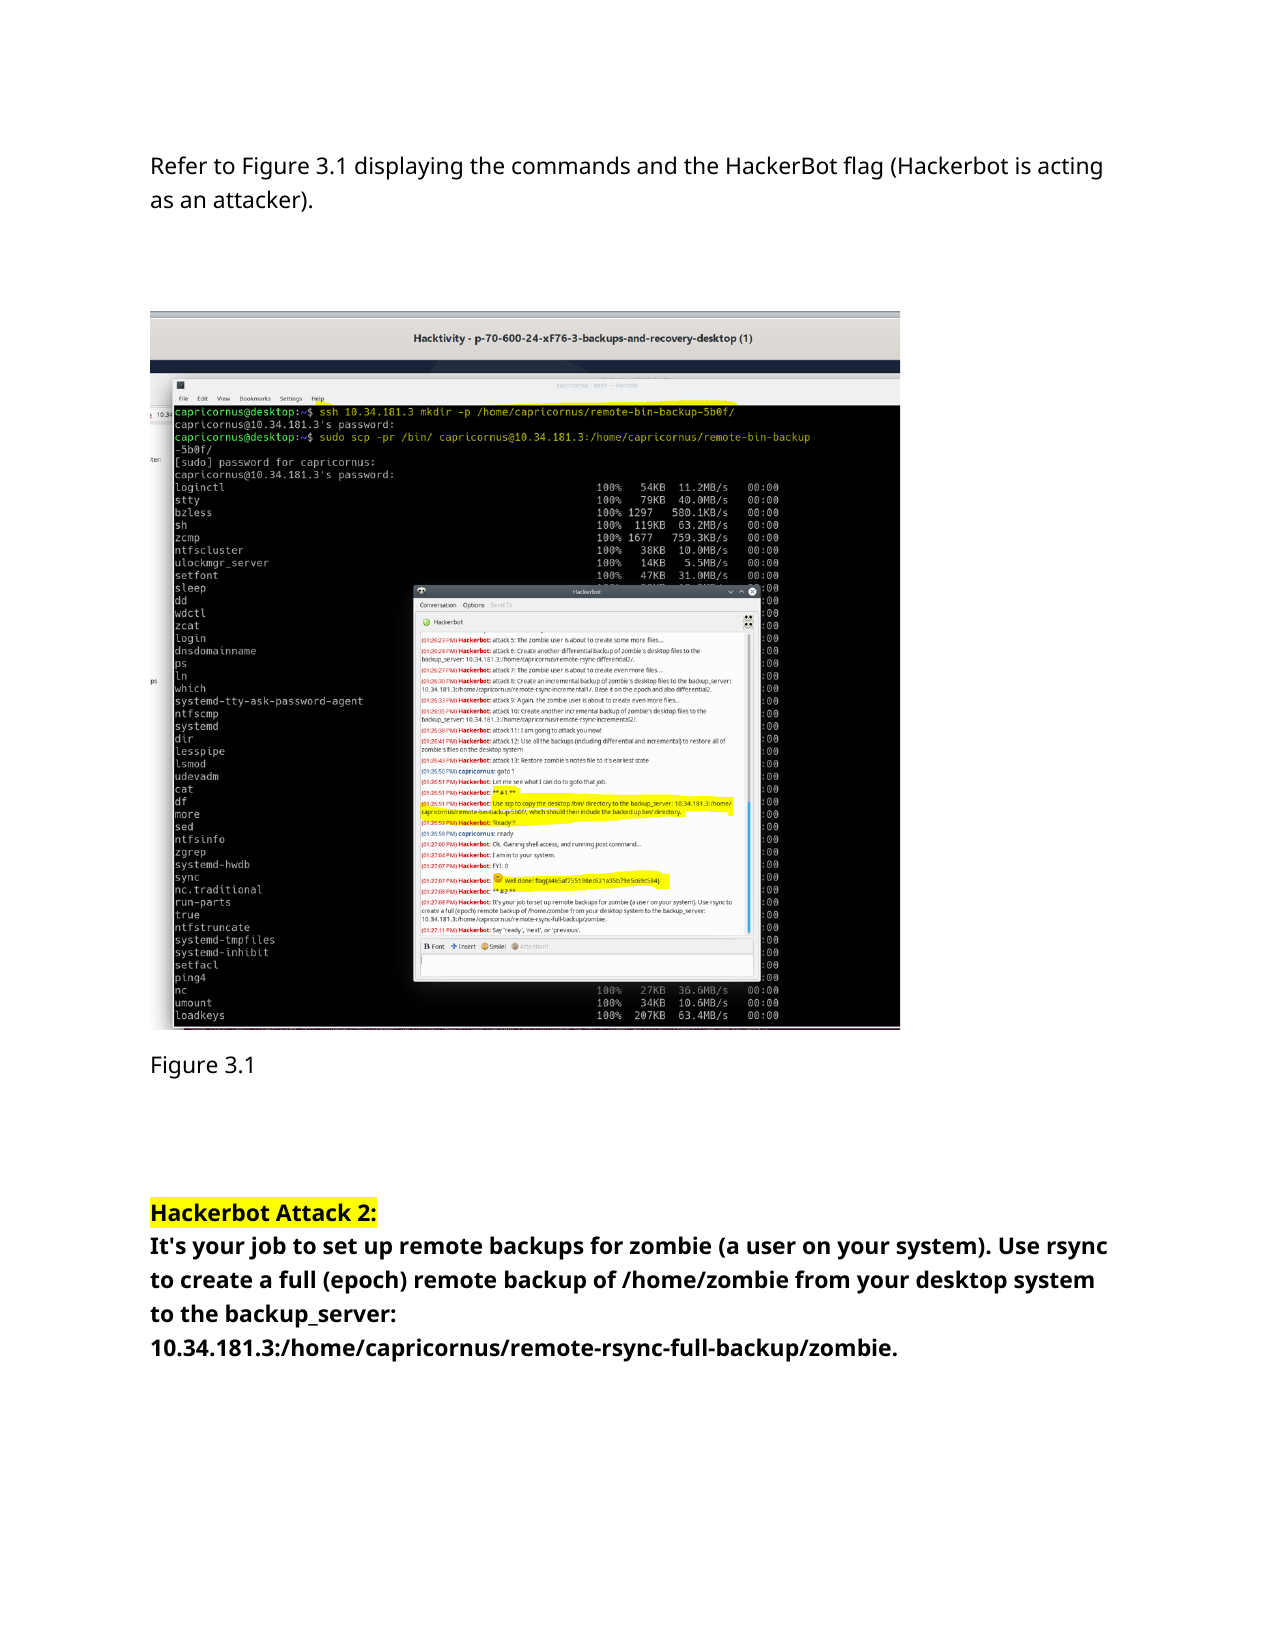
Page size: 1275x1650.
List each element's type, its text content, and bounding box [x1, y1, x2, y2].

text Figure 3.1 [150, 1049, 1125, 1080]
picture [150, 311, 901, 1030]
text Hackerbot Attack 2: It's your job to set up remote backups for zombie (a user on your system). Use rsync to create a full (epoch) remote backup of /home/zombie from your desktop system to the backup_server: 10.34.181.3:/home/capricornus/remote-rsync-full-backup/zombie. [150, 1197, 1125, 1363]
text Refer to Figure 3.1 displaying the commands and the HackerBot flag (Hackerbot is acting as an attacker). [150, 150, 1125, 215]
